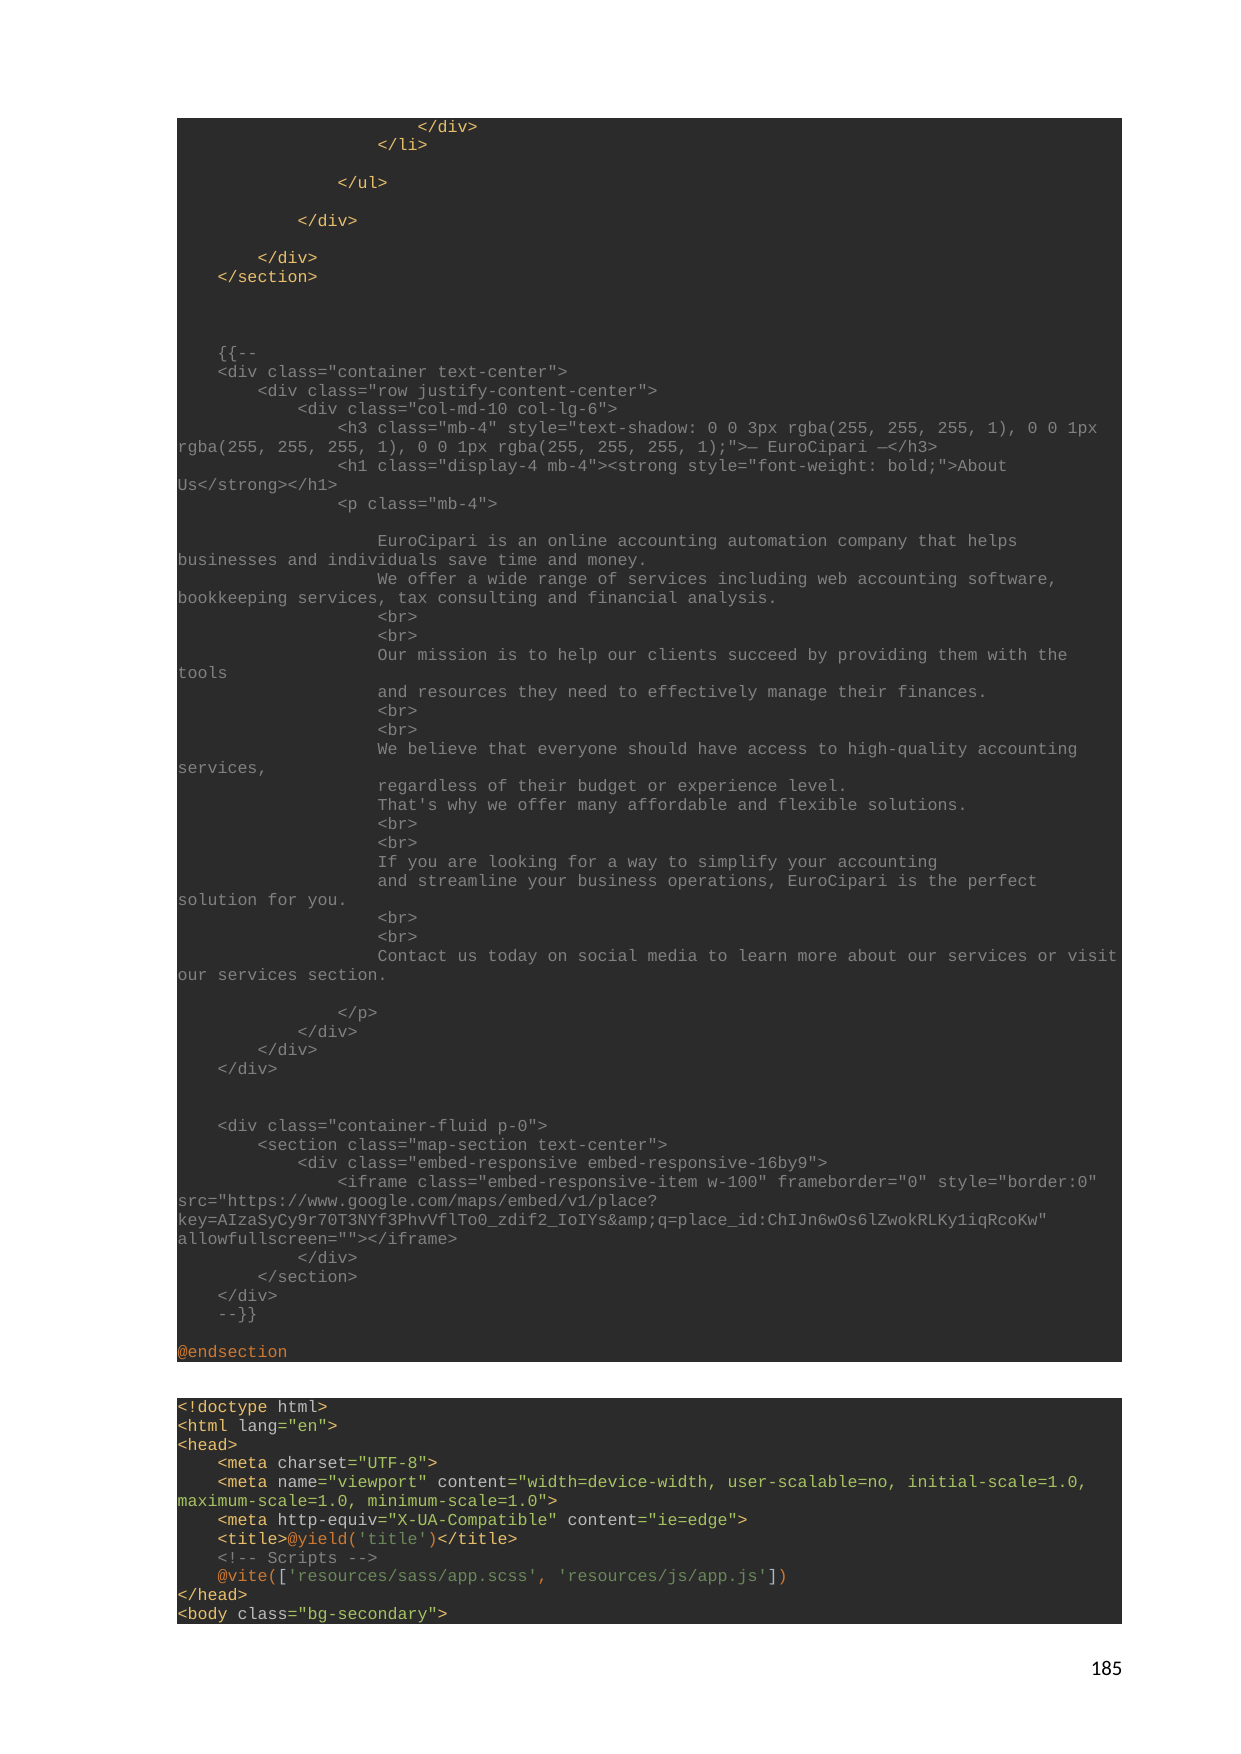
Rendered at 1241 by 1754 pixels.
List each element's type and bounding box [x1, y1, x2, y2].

text [177, 1398, 1122, 1624]
text [177, 118, 1122, 1362]
